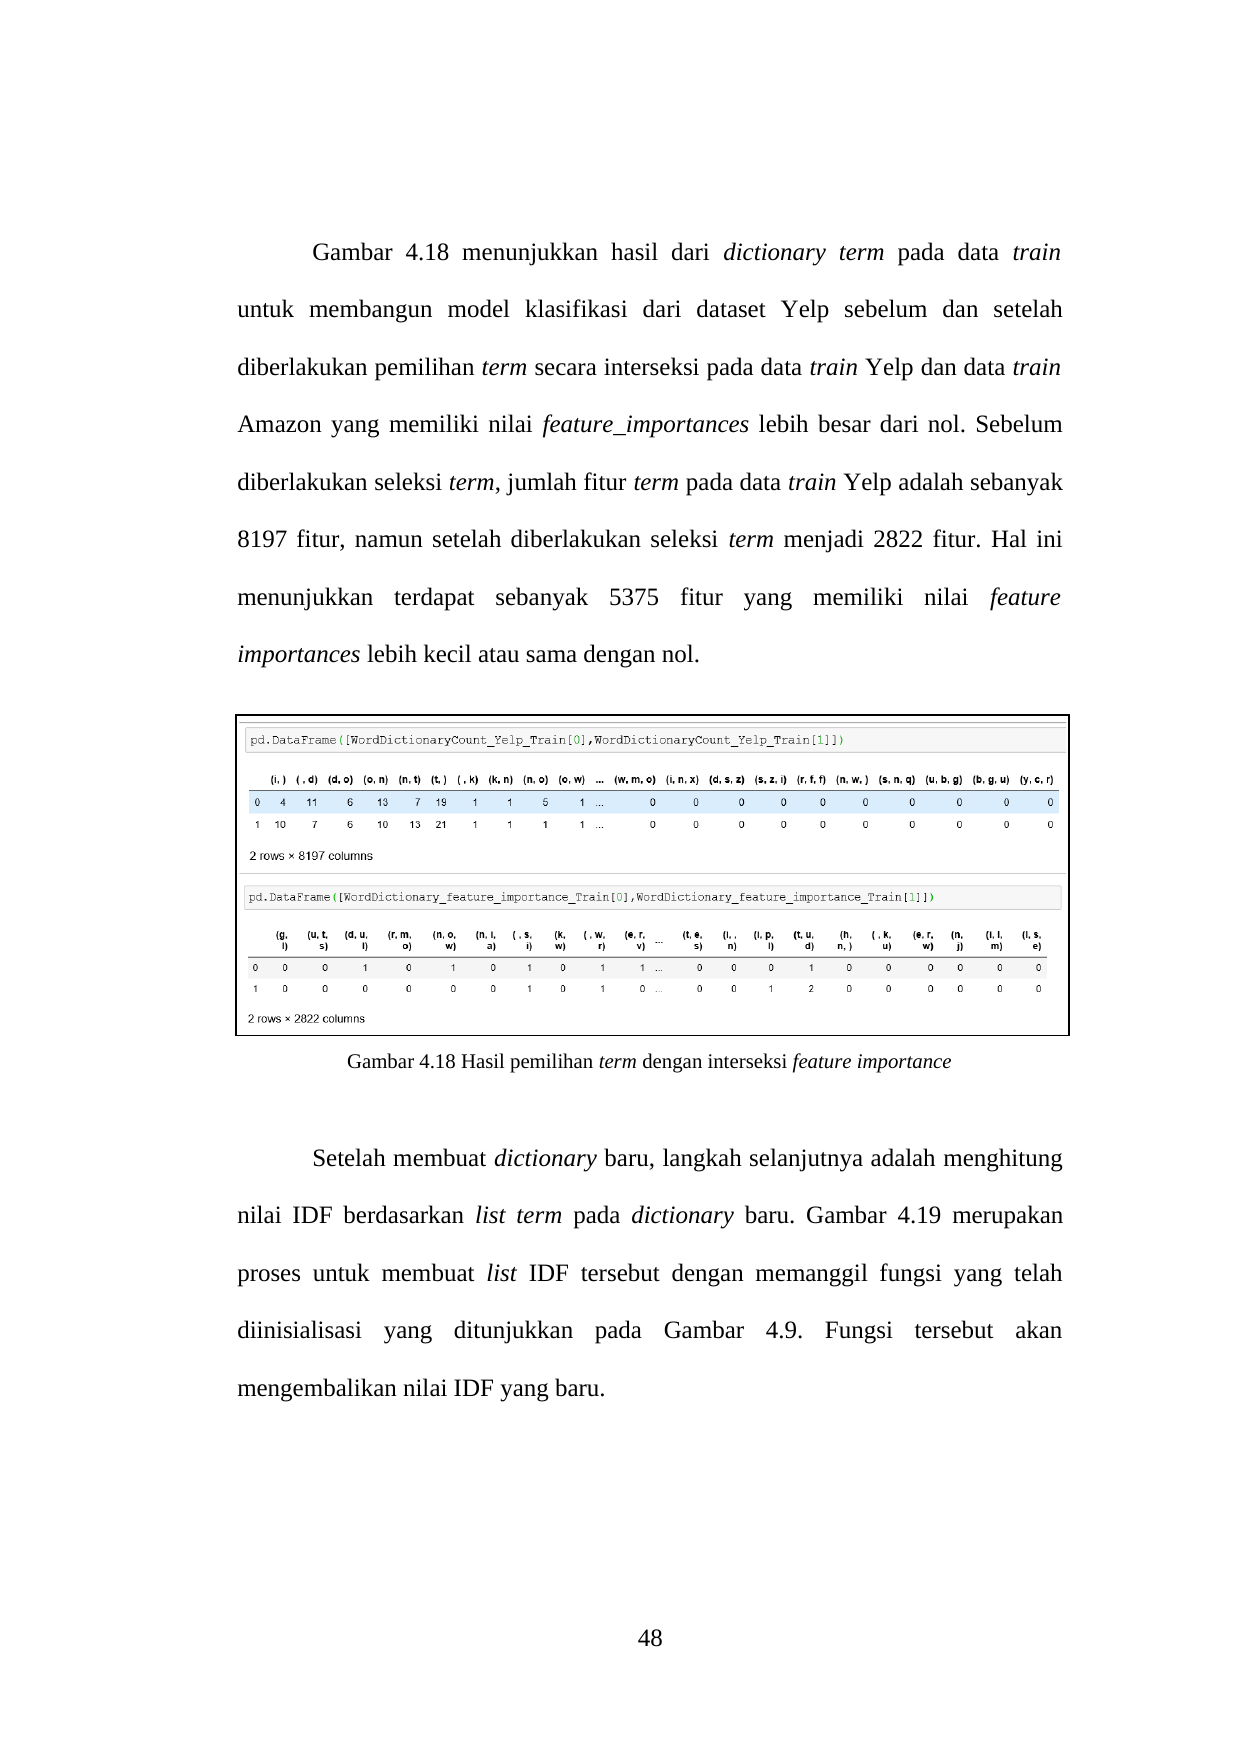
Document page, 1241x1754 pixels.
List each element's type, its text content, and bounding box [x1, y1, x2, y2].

text Gambar 4.18 menunjukkan hasil dari dictionary term pada data train untuk membangun model klasifikasi dari dataset Yelp sebelum dan setelah diberlakukan pemilihan term secara interseksi pada data train Yelp dan data train Amazon yang memiliki nilai feature_importances lebih besar dari nol. Sebelum diberlakukan seleksi term, jumlah fitur term pada data train Yelp adalah sebanyak 8197 fitur, namun setelah diberlakukan seleksi term menjadi 2822 fitur. Hal ini menunjukkan terdapat sebanyak 5375 fitur yang memiliki nilai feature importances lebih kecil atau sama dengan nol. [237, 237, 1063, 668]
text Setelah membuat dictionary baru, langkah selanjutnya adalah menghitung nilai IDF berdasarkan list term pada dictionary baru. Gambar 4.19 merupakan proses untuk membuat list IDF tersebut dengan memanggil fungsi yang telah diinisialisasi yang ditunjukkan pada Gambar 4.9. Fungsi tersebut akan mengembalikan nilai IDF yang baru. [237, 1143, 1063, 1402]
picture [239, 716, 1067, 874]
picture [242, 880, 1068, 1027]
